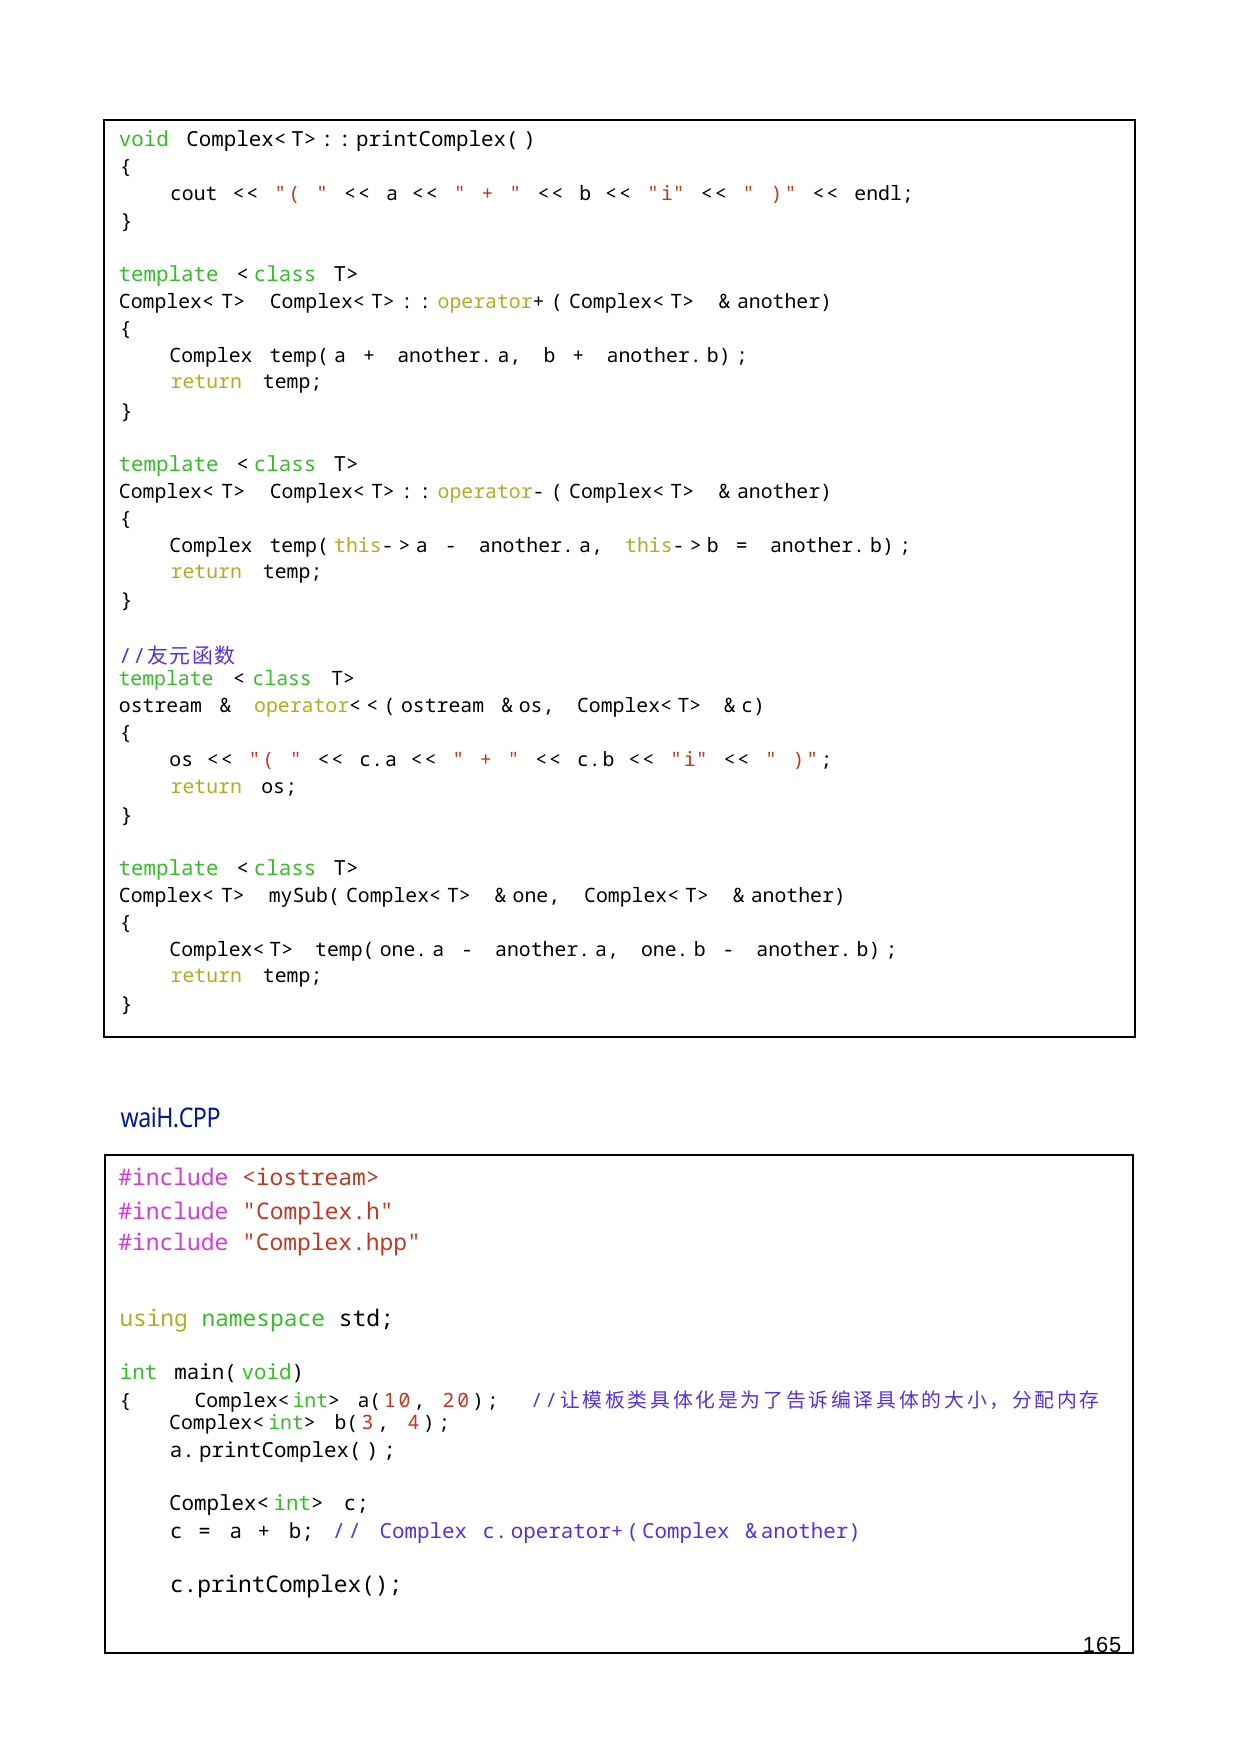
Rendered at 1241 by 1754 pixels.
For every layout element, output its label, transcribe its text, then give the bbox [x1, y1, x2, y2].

table_header #include <iostream> #include "Complex.h" #include "Complex.hpp" using namespace std; int main(void) { Complex<int> a(10, 20); //让模板类具体化是为了告诉编译具体的⼤⼩，分配内存 Complex<int> b(3, 4); a.printComplex(); Complex<int> c; c = a + b; // Complex c.operator+(Complex &another) c.printComplex(); 165 [106, 1156, 1132, 1652]
text waiH.CPP [120, 1102, 1137, 1133]
table_header void Complex<T>::printComplex() { cout << "( " << a << " + " << b << "i" << " )" << endl; } template <class T> Complex<T> Complex<T>::operator+(Complex<T> &another) { Complex temp(a + another.a, b + another.b); return temp; } template <class T> Complex<T> Complex<T>::operator-(Complex<T> &another) { Complex temp(this->a - another.a, this->b = another.b); return temp; } //友元函数 template <class T> ostream & operator<<(ostream &os, Complex<T> &c) { os << "( " << c.a << " + " << c.b << "i" << " )"; return os; } template <class T> Complex<T> mySub(Complex<T> &one, Complex<T> &another) { Complex<T> temp(one.a - another.a, one.b - another.b); return temp; } [105, 121, 1134, 1036]
